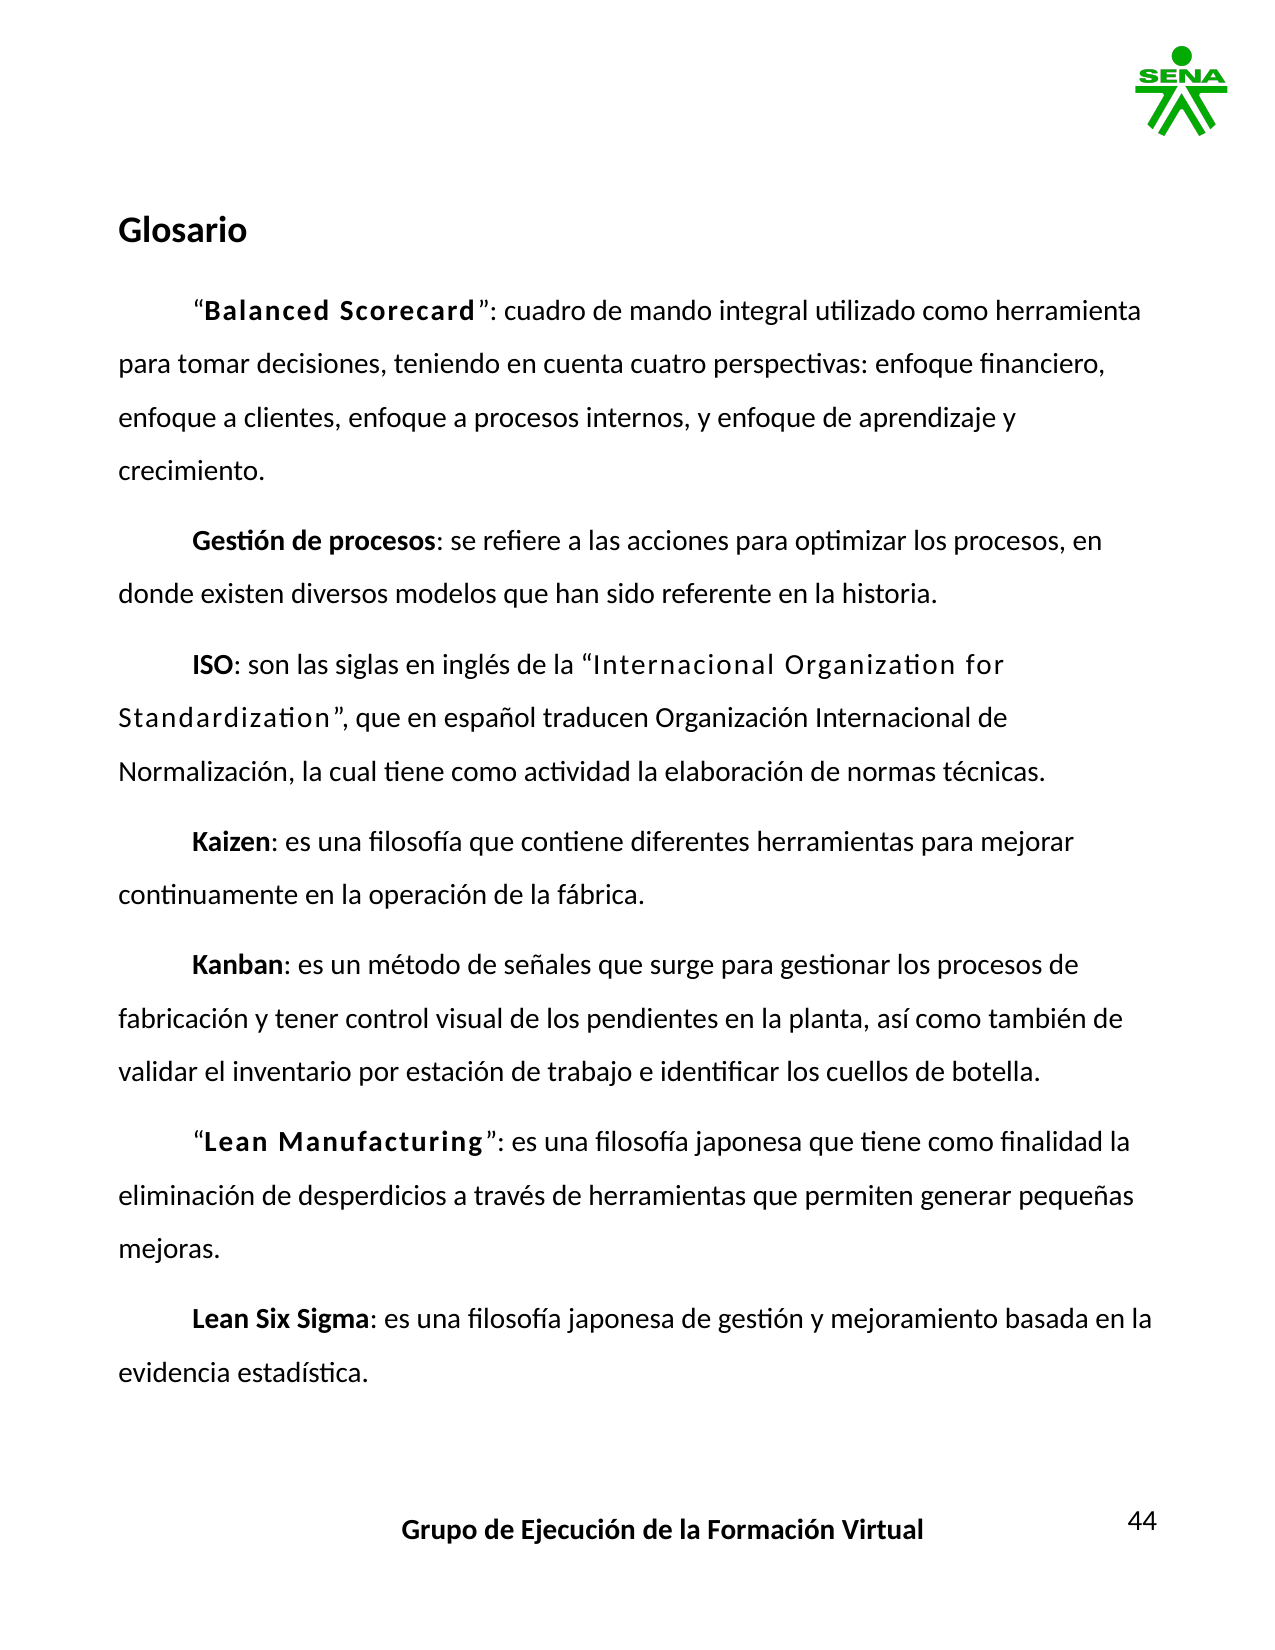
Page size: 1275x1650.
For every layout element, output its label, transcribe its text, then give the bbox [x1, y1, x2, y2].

text “Lean Manufacturing”: es una filosofía japonesa que tiene como finalidad la eliminación de desperdicios a través de herramientas que permiten generar pequeñas mejoras. [118, 1123, 1157, 1266]
text Kanban: es un método de señales que surge para gestionar los procesos de fabricación y tener control visual de los pendientes en la planta, así como también de validar el inventario por estación de trabajo e identificar los cuellos de botella. [118, 946, 1157, 1089]
text Lean Six Sigma: es una filosofía japonesa de gestión y mejoramiento basada en la evidencia estadística. [118, 1300, 1157, 1389]
text ISO: son las siglas en inglés de la “Internacional Organization for Standardization”, que en español traducen Organización Internacional de Normalización, la cual tiene como actividad la elaboración de normas técnicas. [118, 646, 1157, 788]
text Kaizen: es una filosofía que contiene diferentes herramientas para mejorar continuamente en la operación de la fábrica. [118, 823, 1157, 912]
text Gestión de procesos: se refiere a las acciones para optimizar los procesos, en donde existen diversos modelos que han sido referente en la historia. [118, 522, 1157, 611]
picture [1135, 46, 1228, 136]
text “Balanced Scorecard”: cuadro de mando integral utilizado como herramienta para tomar decisiones, teniendo en cuenta cuatro perspectivas: enfoque financiero, enfoque a clientes, enfoque a procesos internos, y enfoque de aprendizaje y crecimiento. [118, 292, 1157, 488]
text Glosario [118, 206, 1157, 252]
